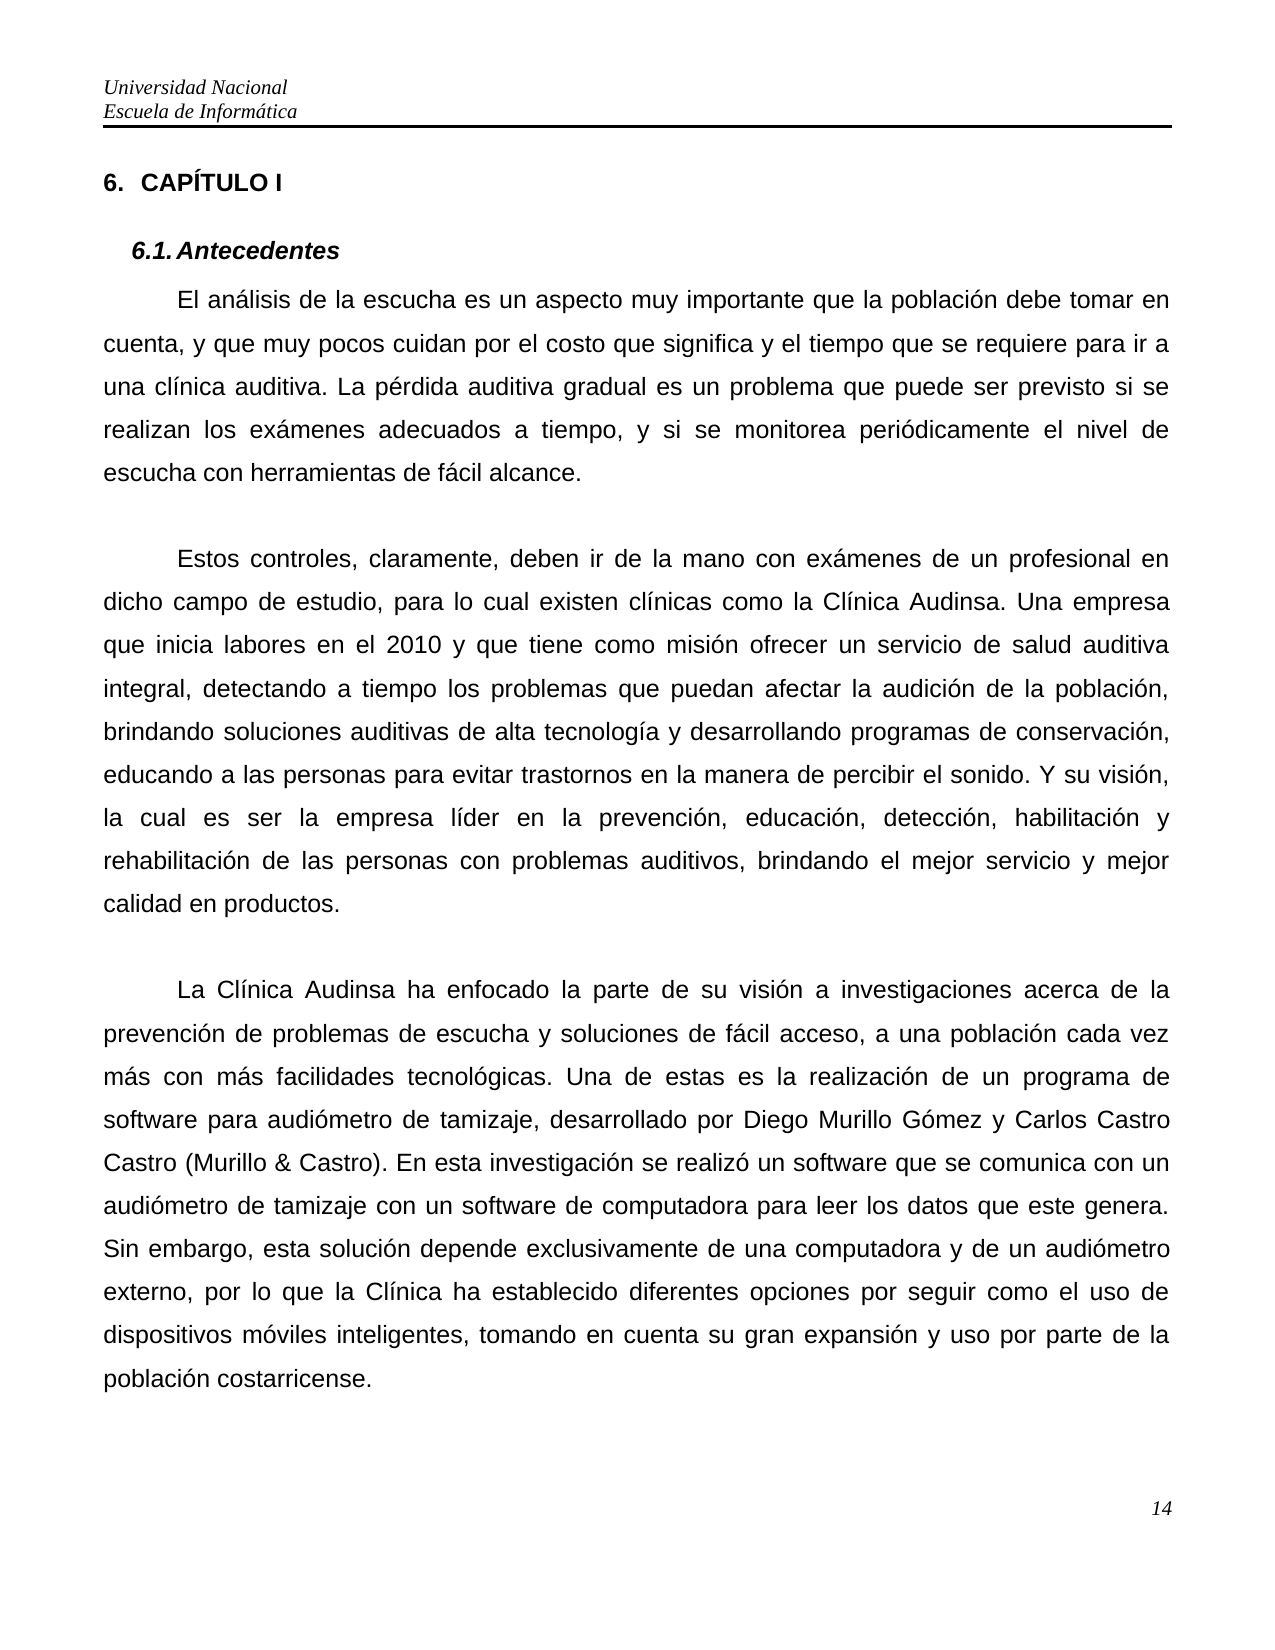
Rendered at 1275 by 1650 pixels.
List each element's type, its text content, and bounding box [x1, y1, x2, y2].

text CAPÍTULO I [103, 168, 1172, 197]
text La Clínica Audinsa ha enfocado la parte de su visión a investigaciones acerca de la prevención de problemas de escucha y soluciones de fácil acceso, a una población cada vez más con más facilidades tecnológicas. Una de estas es la realización de un programa de software para audiómetro de tamizaje, desarrollado por Diego Murillo Gómez y Carlos Castro Castro . En esta investigación se realizó un software que se comunica con un audiómetro de tamizaje con un software de computadora para leer los datos que este genera. Sin embargo, esta solución depende exclusivamente de una computadora y de un audiómetro externo, por lo que la Clínica ha establecido diferentes opciones por seguir como el uso de dispositivos móviles inteligentes, tomando en cuenta su gran expansión y uso por parte de la población costarricense. [103, 976, 1172, 1392]
text Antecedentes [131, 236, 1172, 265]
text El análisis de la escucha es un aspecto muy importante que la población debe tomar en cuenta, y que muy pocos cuidan por el costo que significa y el tiempo que se requiere para ir a una clínica auditiva. La pérdida auditiva gradual es un problema que puede ser previsto si se realizan los exámenes adecuados a tiempo, y si se monitorea periódicamente el nivel de escucha con herramientas de fácil alcance. [103, 286, 1172, 487]
text Estos controles, claramente, deben ir de la mano con exámenes de un profesional en dicho campo de estudio, para lo cual existen clínicas como la Clínica Audinsa. Una empresa que inicia labores en el 2010 y que tiene como misión ofrecer un servicio de salud auditiva integral, detectando a tiempo los problemas que puedan afectar la audición de la población, brindando soluciones auditivas de alta tecnología y desarrollando programas de conservación, educando a las personas para evitar trastornos en la manera de percibir el sonido. Y su visión, la cual es ser la empresa líder en la prevención, educación, detección, habilitación y rehabilitación de las personas con problemas auditivos, brindando el mejor servicio y mejor calidad en productos. [103, 544, 1172, 918]
